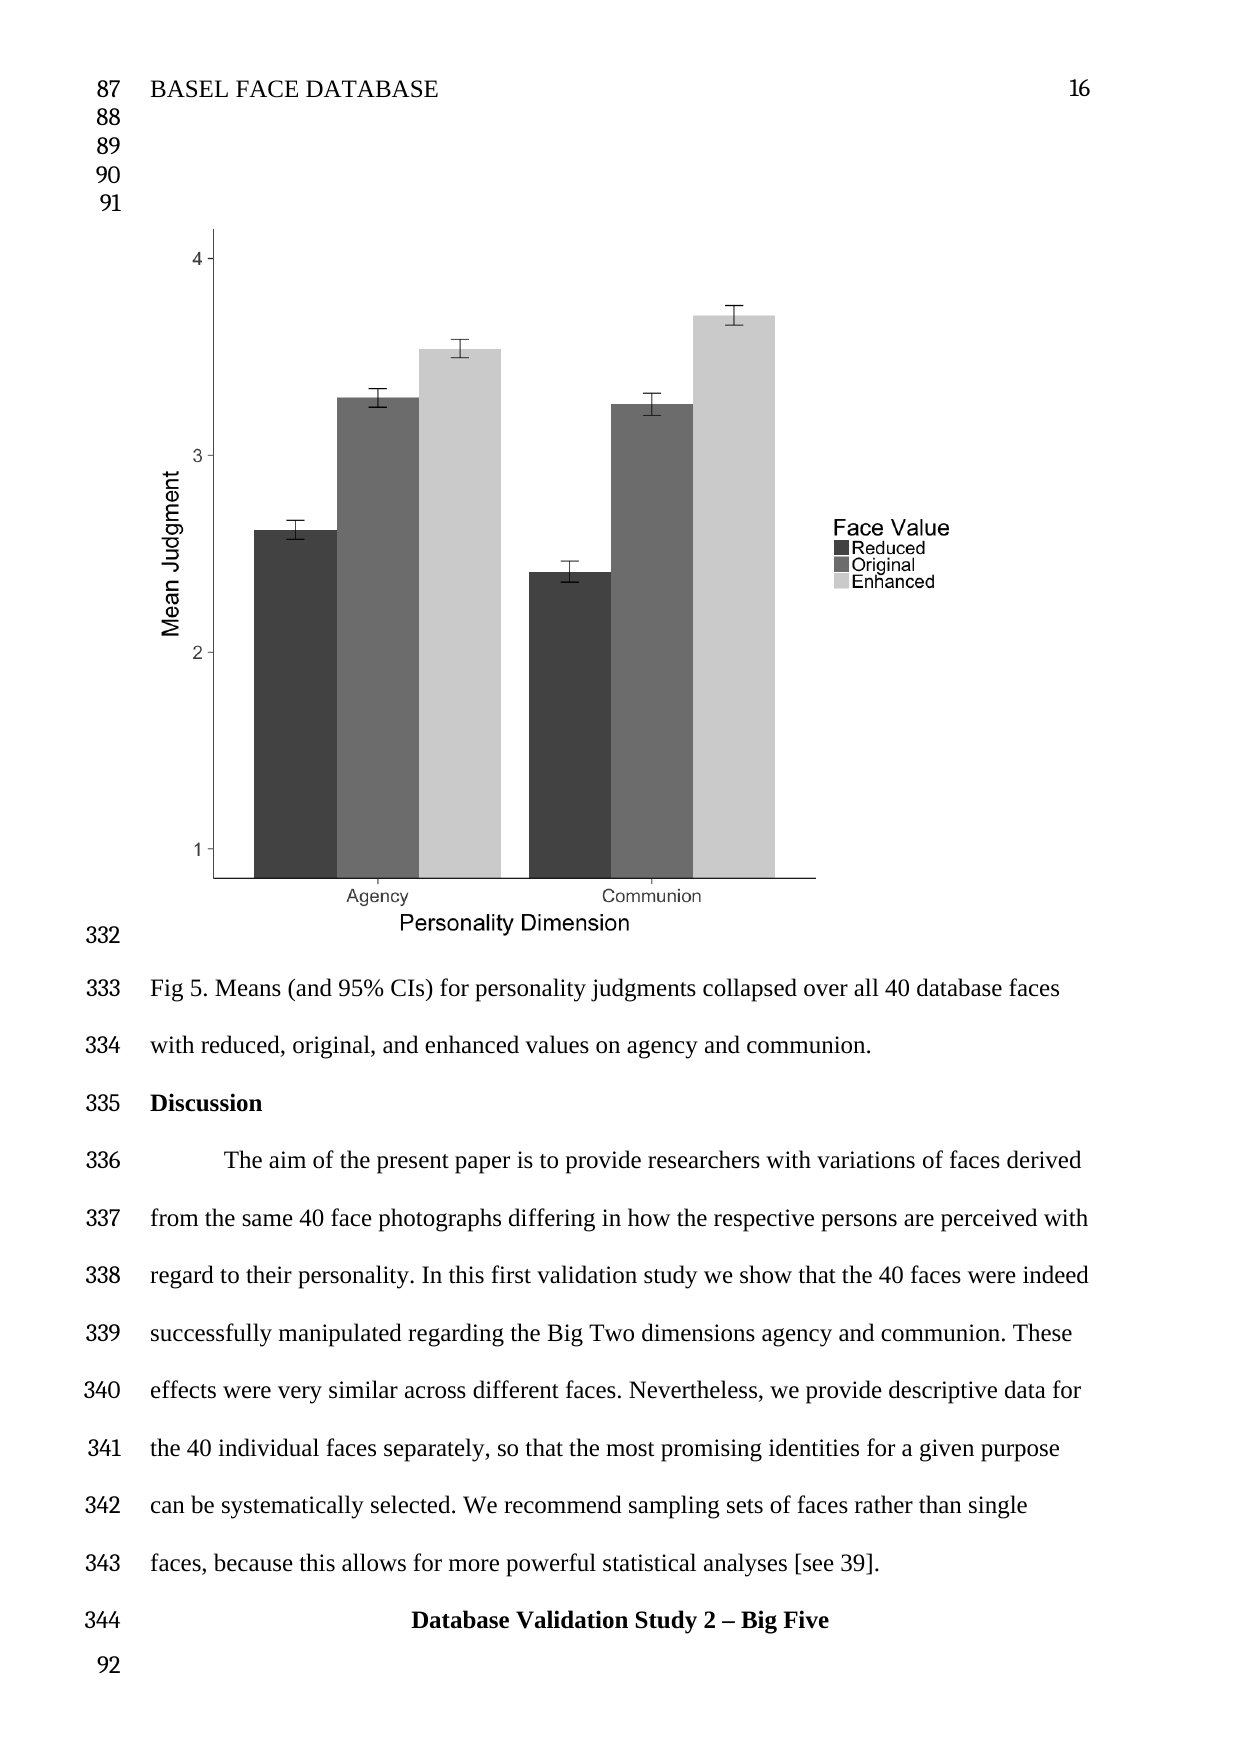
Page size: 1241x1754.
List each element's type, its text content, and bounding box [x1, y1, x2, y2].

picture [150, 217, 967, 944]
text The aim of the present paper is to provide researchers with variations of faces derived from the same 40 face photographs differing in how the respective persons are perceived with regard to their personality. In this first validation study we show that the 40 faces were indeed successfully manipulated regarding the Big Two dimensions agency and communion. These effects were very similar across different faces. Nevertheless, we provide descriptive data for the 40 individual faces separately, so that the most promising identities for a given purpose can be systematically selected. We recommend sampling sets of faces rather than single faces, because this allows for more powerful statistical analyses [see 39]. [150, 1145, 1090, 1576]
text Discussion [150, 1088, 1090, 1116]
text Database Validation Study 2 – Big Five [150, 1605, 1090, 1634]
text Fig 5. Means (and 95% CIs) for personality judgments collapsed over all 40 database faces with reduced, original, and enhanced values on agency and communion. [150, 973, 1090, 1059]
